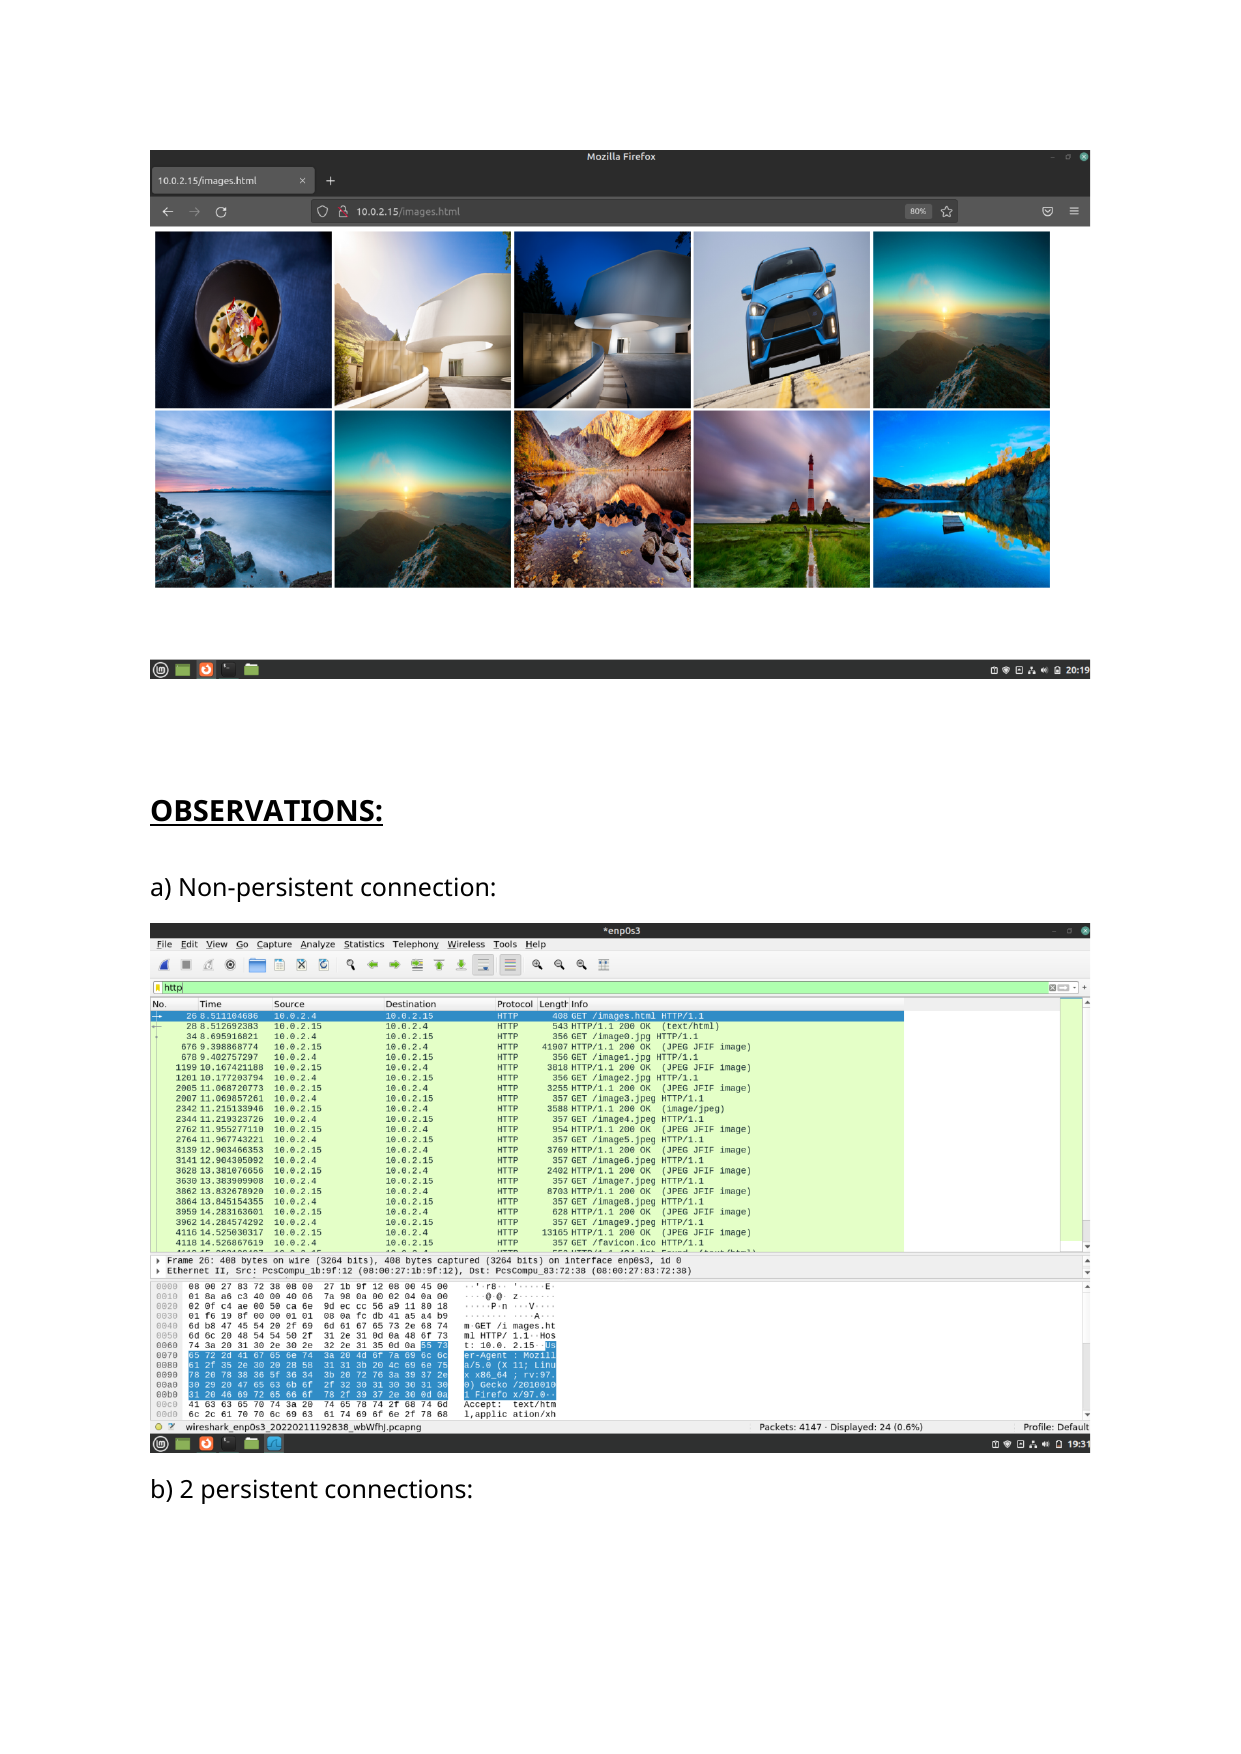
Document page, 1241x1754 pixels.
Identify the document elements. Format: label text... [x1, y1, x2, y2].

picture [150, 150, 1091, 679]
picture [150, 923, 1091, 1453]
text a) Non-persistent connection: [150, 870, 1090, 904]
text OBSERVATIONS: [150, 791, 1090, 830]
text b) 2 persistent connections: [150, 1472, 1090, 1506]
